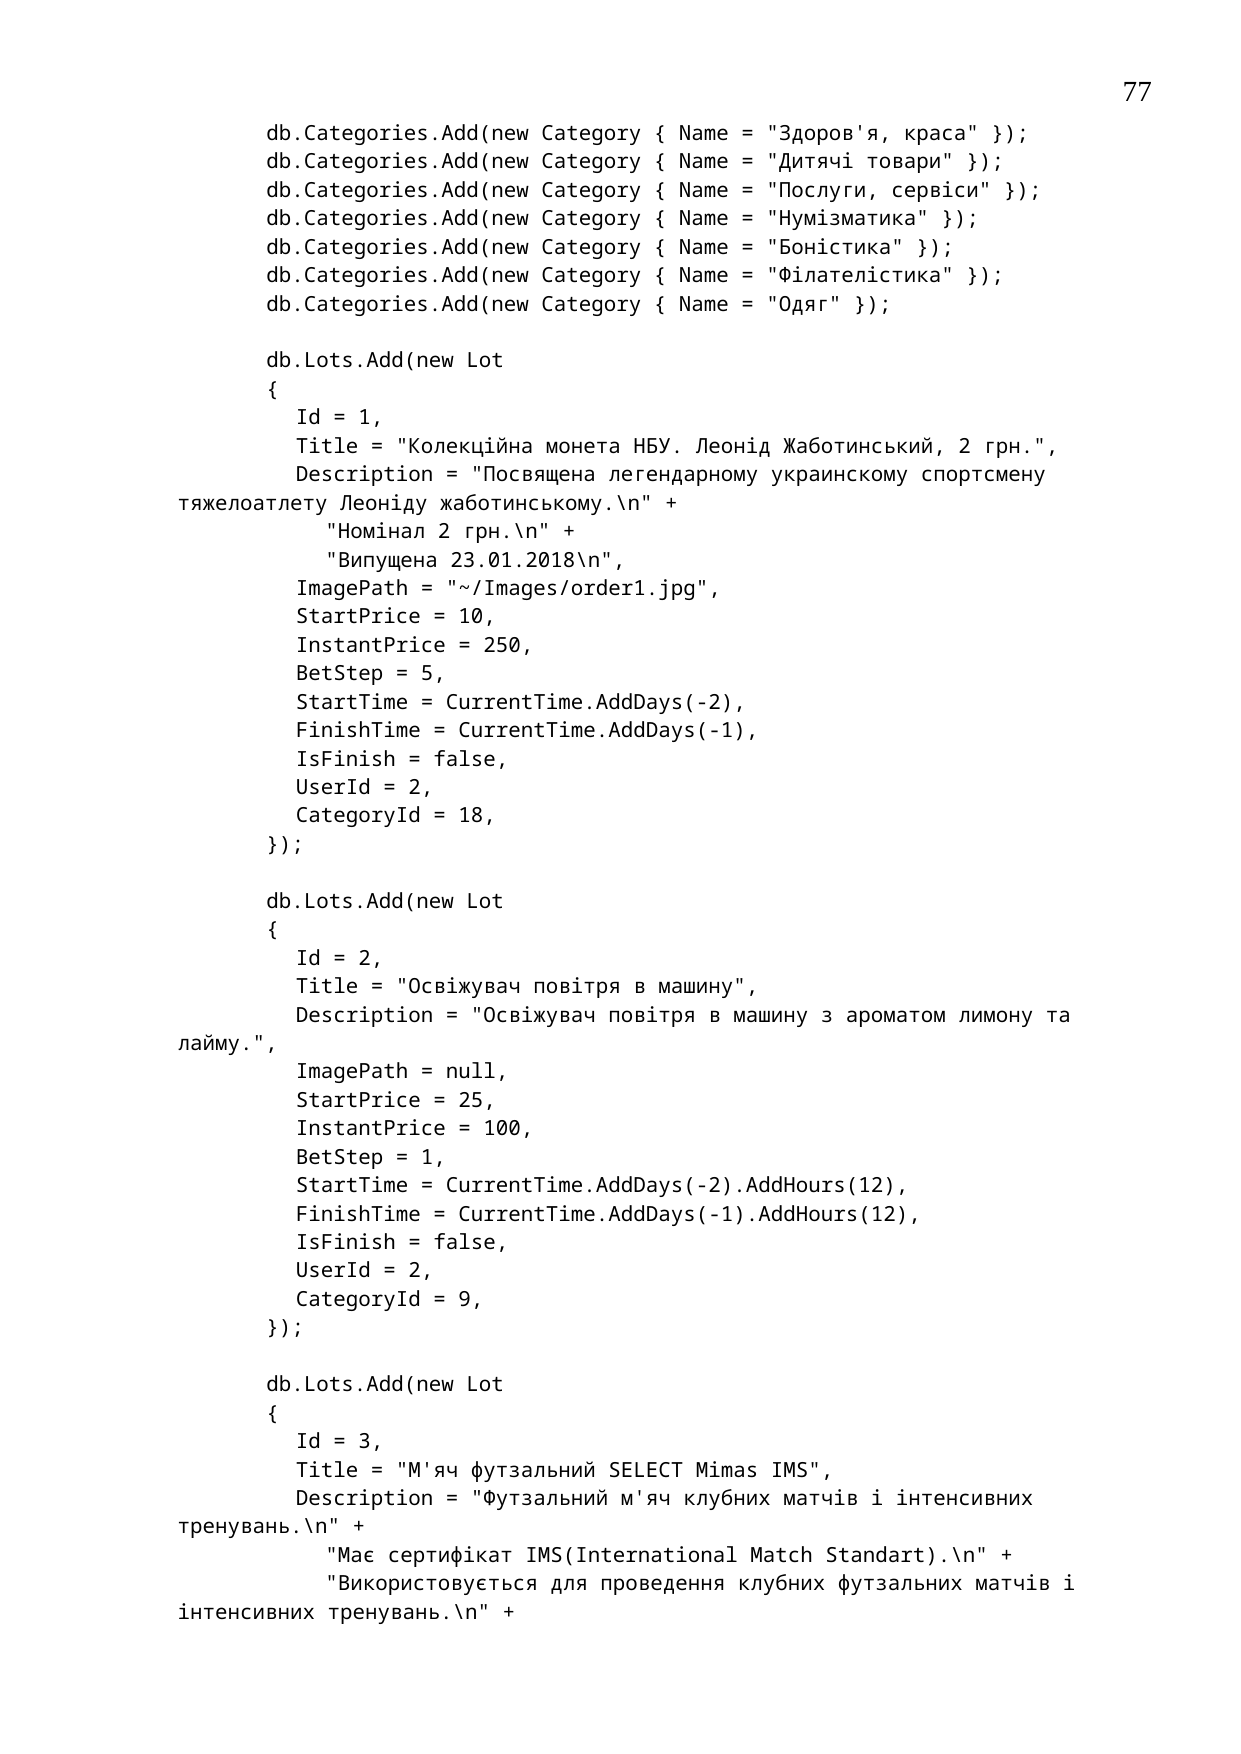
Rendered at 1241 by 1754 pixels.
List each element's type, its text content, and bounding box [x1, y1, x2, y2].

text db.Lots.Add(new Lot [177, 886, 1152, 914]
text StartPrice = 10, [177, 602, 1152, 630]
text }); [177, 829, 1152, 857]
text db.Categories.Add(new Category { Name = "Боністика" }); [177, 232, 1152, 260]
text db.Categories.Add(new Category { Name = "Одяг" }); [177, 289, 1152, 317]
text ImagePath = null, [177, 1057, 1152, 1085]
text Title = "Освіжувач повітря в машину", [177, 971, 1152, 1000]
text { [177, 374, 1152, 402]
text Title = "М'яч футзальний SELECT Mimas IMS", [177, 1455, 1152, 1483]
text StartPrice = 25, [177, 1085, 1152, 1113]
text "Використовується для проведення клубних футзальних матчів і інтенсивних тренувань.\n" + [177, 1568, 1152, 1625]
text { [177, 1398, 1152, 1426]
text IsFinish = false, [177, 744, 1152, 772]
text "Має сертифікат IMS(International Match Standart).\n" + [177, 1540, 1152, 1568]
text UserId = 2, [177, 772, 1152, 801]
text BetStep = 1, [177, 1142, 1152, 1170]
text InstantPrice = 100, [177, 1113, 1152, 1142]
text UserId = 2, [177, 1256, 1152, 1284]
text db.Categories.Add(new Category { Name = "Нумізматика" }); [177, 203, 1152, 232]
text IsFinish = false, [177, 1227, 1152, 1256]
text Id = 3, [177, 1426, 1152, 1455]
text Description = "Футзальний м'яч клубних матчів і інтенсивних тренувань.\n" + [177, 1483, 1152, 1540]
text db.Categories.Add(new Category { Name = "Дитячі товари" }); [177, 147, 1152, 175]
text "Номінал 2 грн.\n" + [177, 516, 1152, 545]
text db.Lots.Add(new Lot [177, 346, 1152, 374]
text CategoryId = 18, [177, 801, 1152, 829]
text db.Lots.Add(new Lot [177, 1369, 1152, 1398]
text StartTime = CurrentTime.AddDays(-2).AddHours(12), [177, 1170, 1152, 1199]
text StartTime = CurrentTime.AddDays(-2), [177, 687, 1152, 715]
text FinishTime = CurrentTime.AddDays(-1).AddHours(12), [177, 1199, 1152, 1227]
text Description = "Посвящена легендарному украинскому спортсмену тяжелоатлету Леоніду жаботинському.\n" + [177, 459, 1152, 516]
text db.Categories.Add(new Category { Name = "Послуги, сервіси" }); [177, 175, 1152, 203]
text db.Categories.Add(new Category { Name = "Здоров'я, краса" }); [177, 118, 1152, 147]
text db.Categories.Add(new Category { Name = "Філателістика" }); [177, 260, 1152, 289]
text Title = "Колекційна монета НБУ. Леонід Жаботинський, 2 грн.", [177, 431, 1152, 459]
text FinishTime = CurrentTime.AddDays(-1), [177, 715, 1152, 744]
text }); [177, 1312, 1152, 1341]
text BetStep = 5, [177, 658, 1152, 687]
text ImagePath = "~/Images/order1.jpg", [177, 573, 1152, 602]
text { [177, 914, 1152, 943]
text CategoryId = 9, [177, 1284, 1152, 1312]
text Id = 2, [177, 943, 1152, 971]
text Description = "Освіжувач повітря в машину з ароматом лимону та лайму.", [177, 1000, 1152, 1057]
text Id = 1, [177, 402, 1152, 431]
text InstantPrice = 250, [177, 630, 1152, 658]
text "Випущена 23.01.2018\n", [177, 545, 1152, 573]
